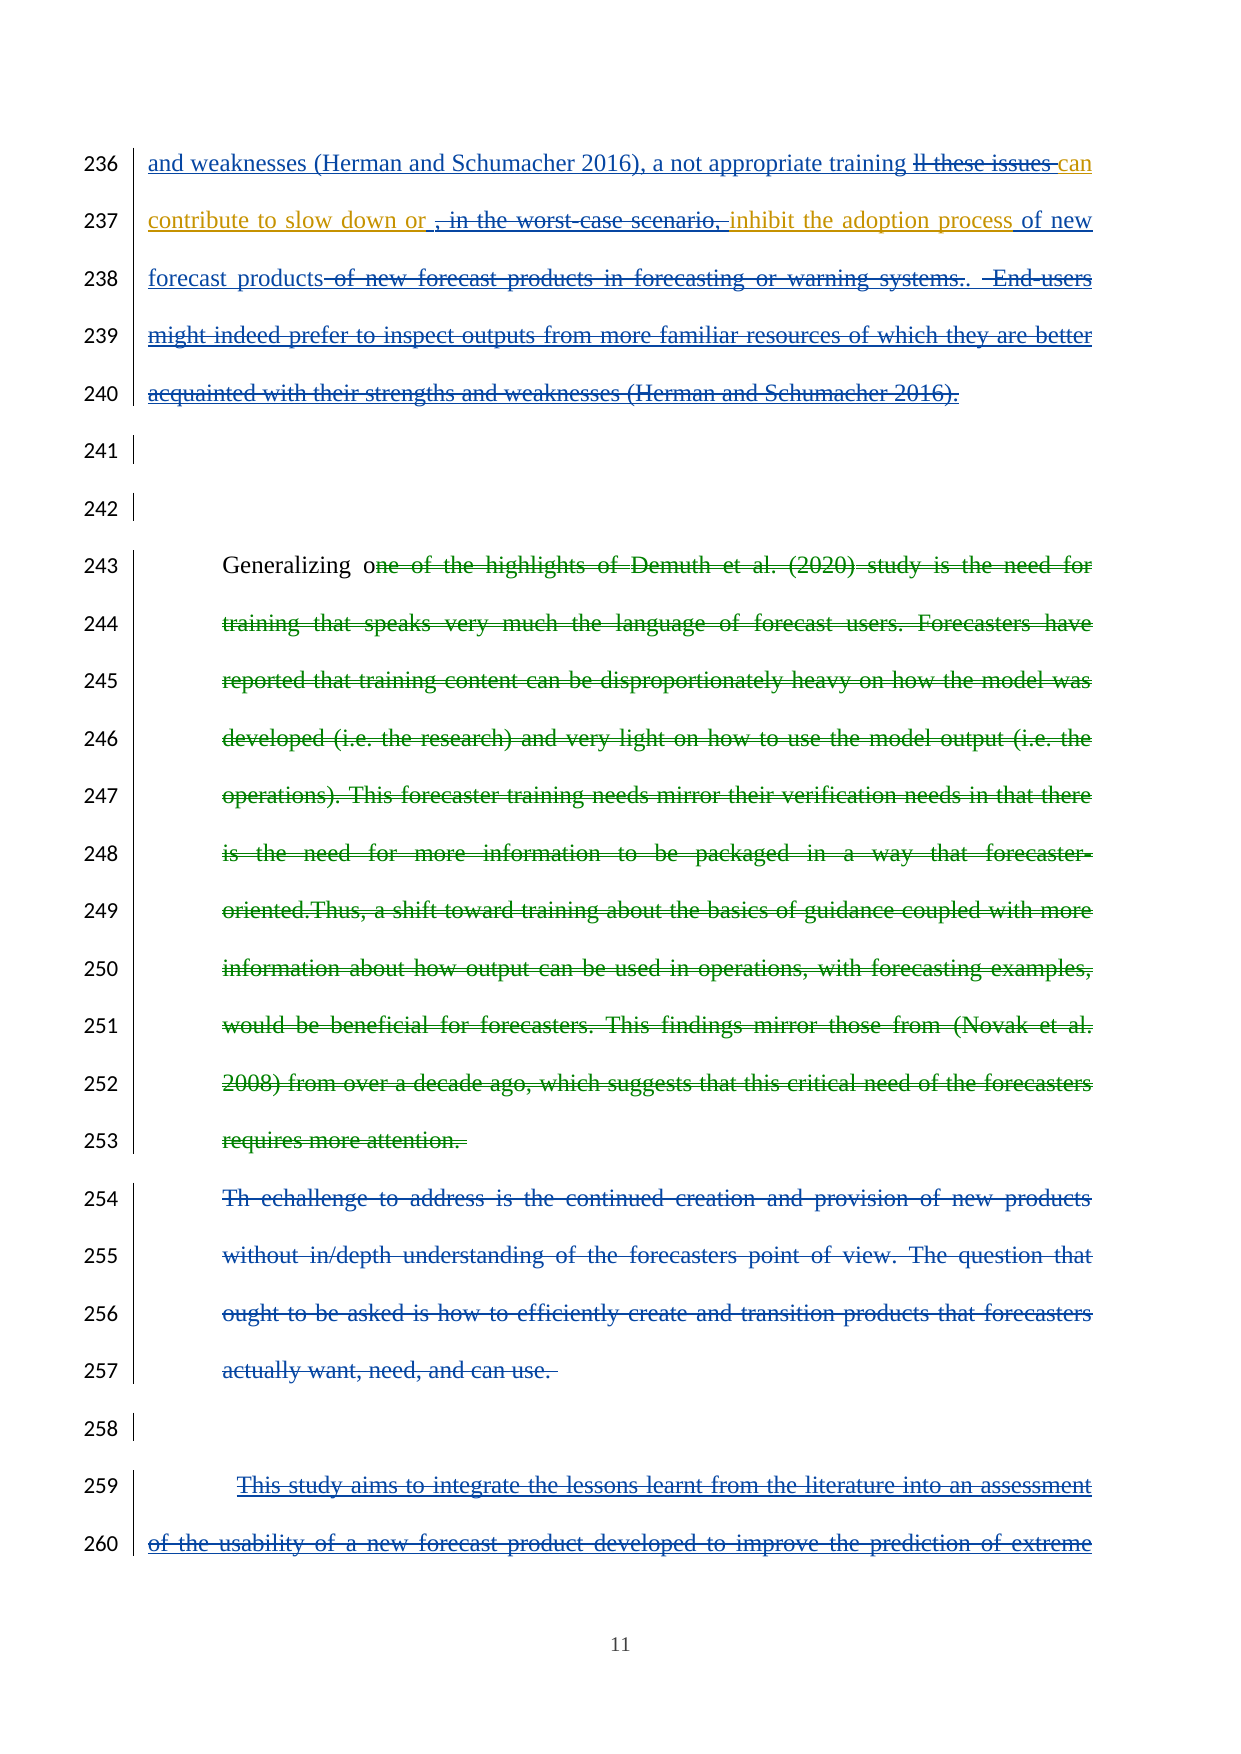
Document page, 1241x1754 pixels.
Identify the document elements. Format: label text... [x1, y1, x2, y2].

text (Hewson and Pillosu 2020) [148, 1470, 1092, 1543]
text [148, 148, 1092, 173]
text what available how to access . [148, 289, 1092, 336]
text what available how to access . [148, 231, 1092, 288]
text what available how to access . [148, 347, 1092, 406]
text what available how to access . [148, 174, 1092, 230]
